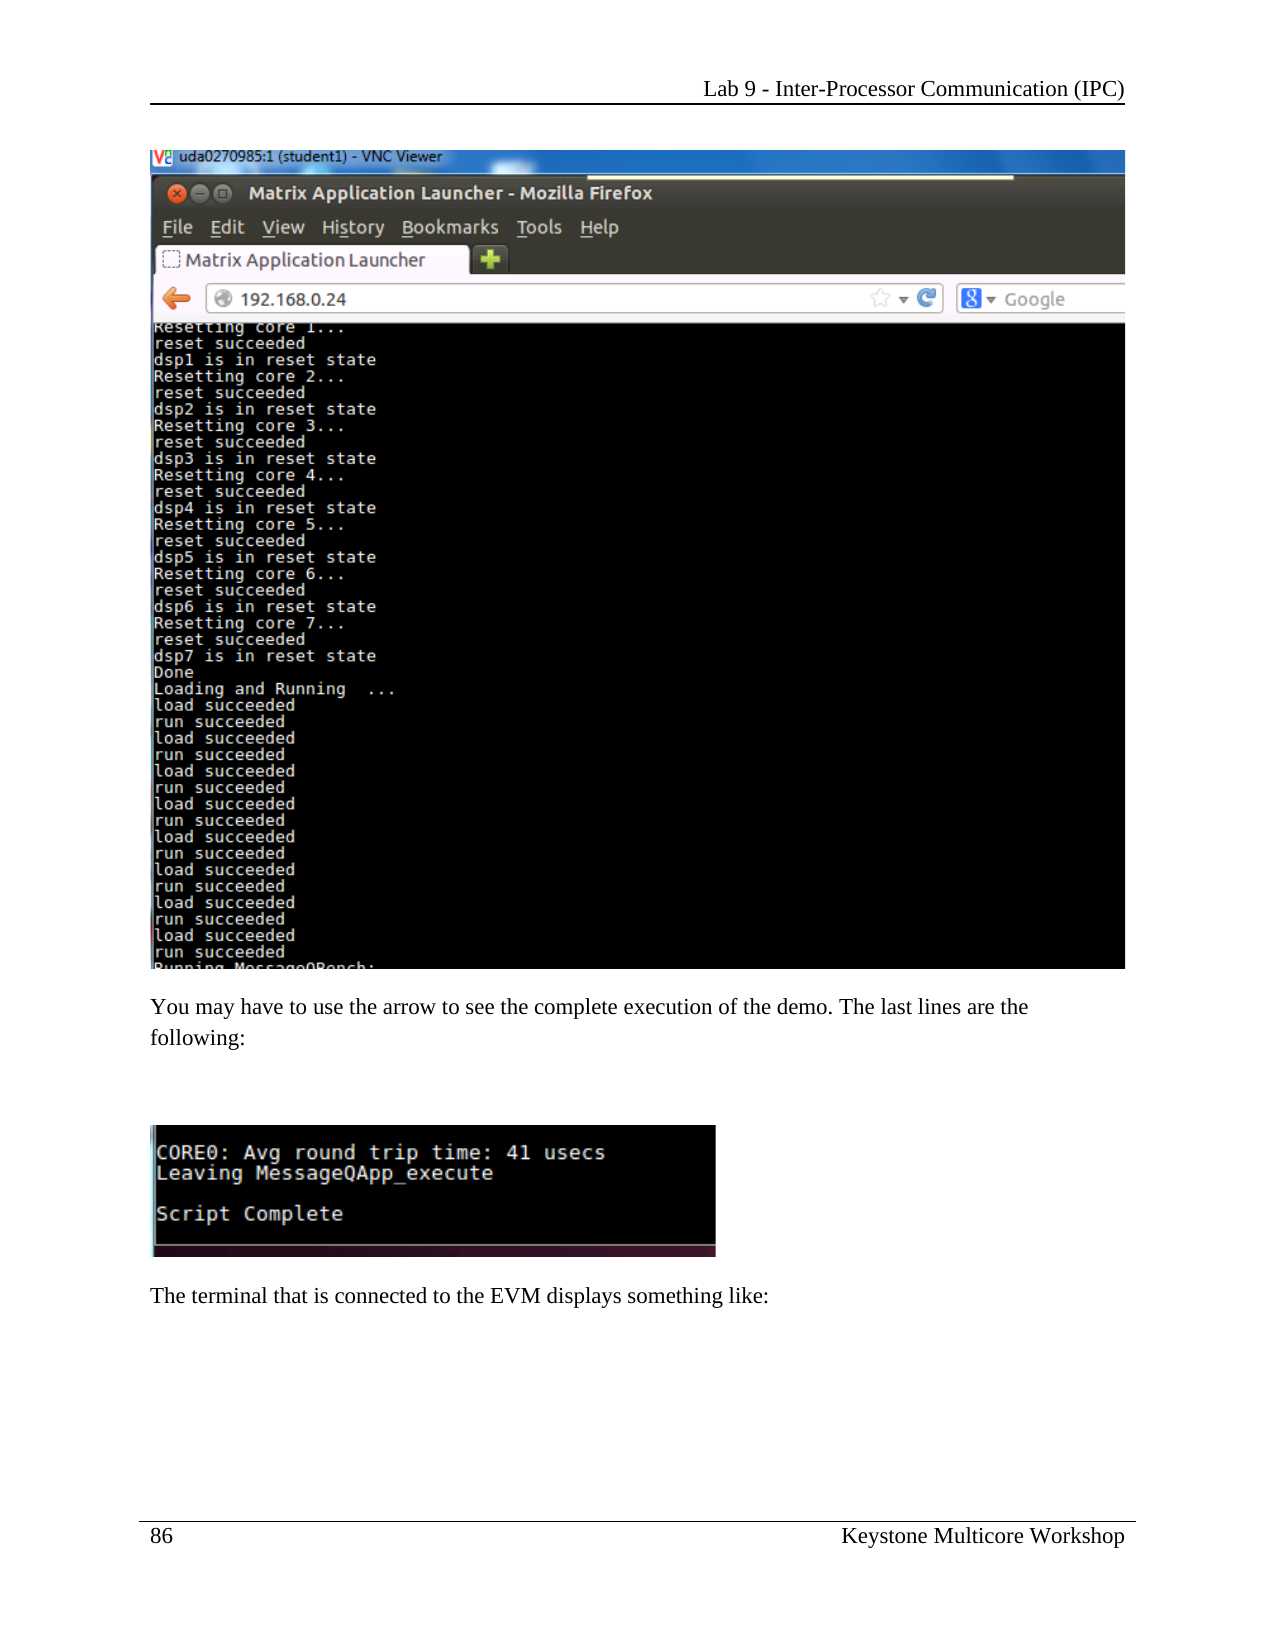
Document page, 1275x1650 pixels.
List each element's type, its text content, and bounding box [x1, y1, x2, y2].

picture [150, 150, 1125, 969]
picture [150, 1125, 716, 1257]
text The terminal that is connected to the EVM displays something like: [150, 1282, 1125, 1308]
text You may have to use the arrow to see the complete execution of the demo. The last lines are the following: [150, 993, 1125, 1050]
